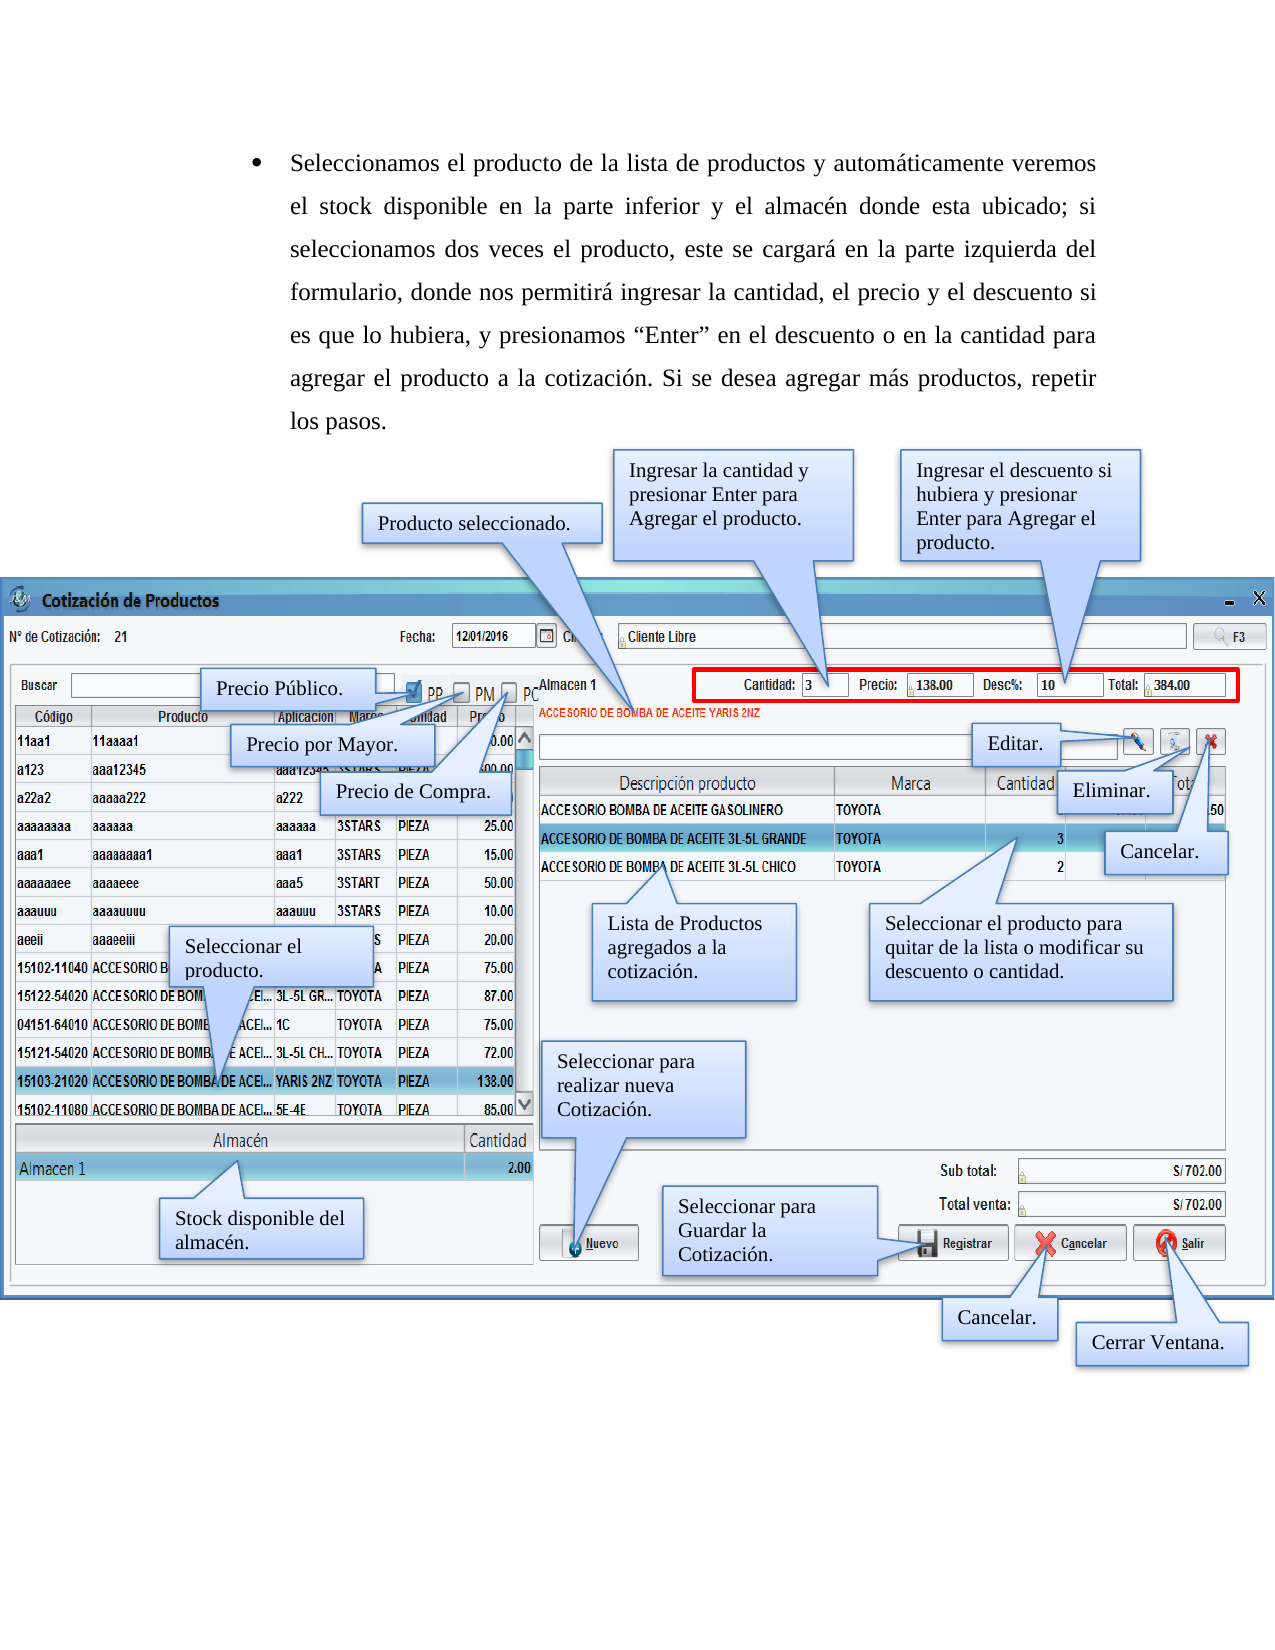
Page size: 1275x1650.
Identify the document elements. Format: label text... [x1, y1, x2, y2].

picture [817, 577, 1060, 667]
picture [696, 672, 1236, 699]
list Seleccionamos el producto de la lista de productos y automáticamente veremos el stock disponible en la parte inferior y el almacén donde esta ubicado; si seleccionamos dos veces el producto, este se cargará en la parte izquierda del formulario, donde nos permitirá ingresar la cantidad, el precio y el descuento si es que lo hubiera, y presionamos “Enter” en el descuento o en la cantidad para agregar el producto a la cotización. Si se desea agregar más productos, repetir los pasos. [252, 148, 1098, 435]
picture [0, 577, 1275, 1300]
